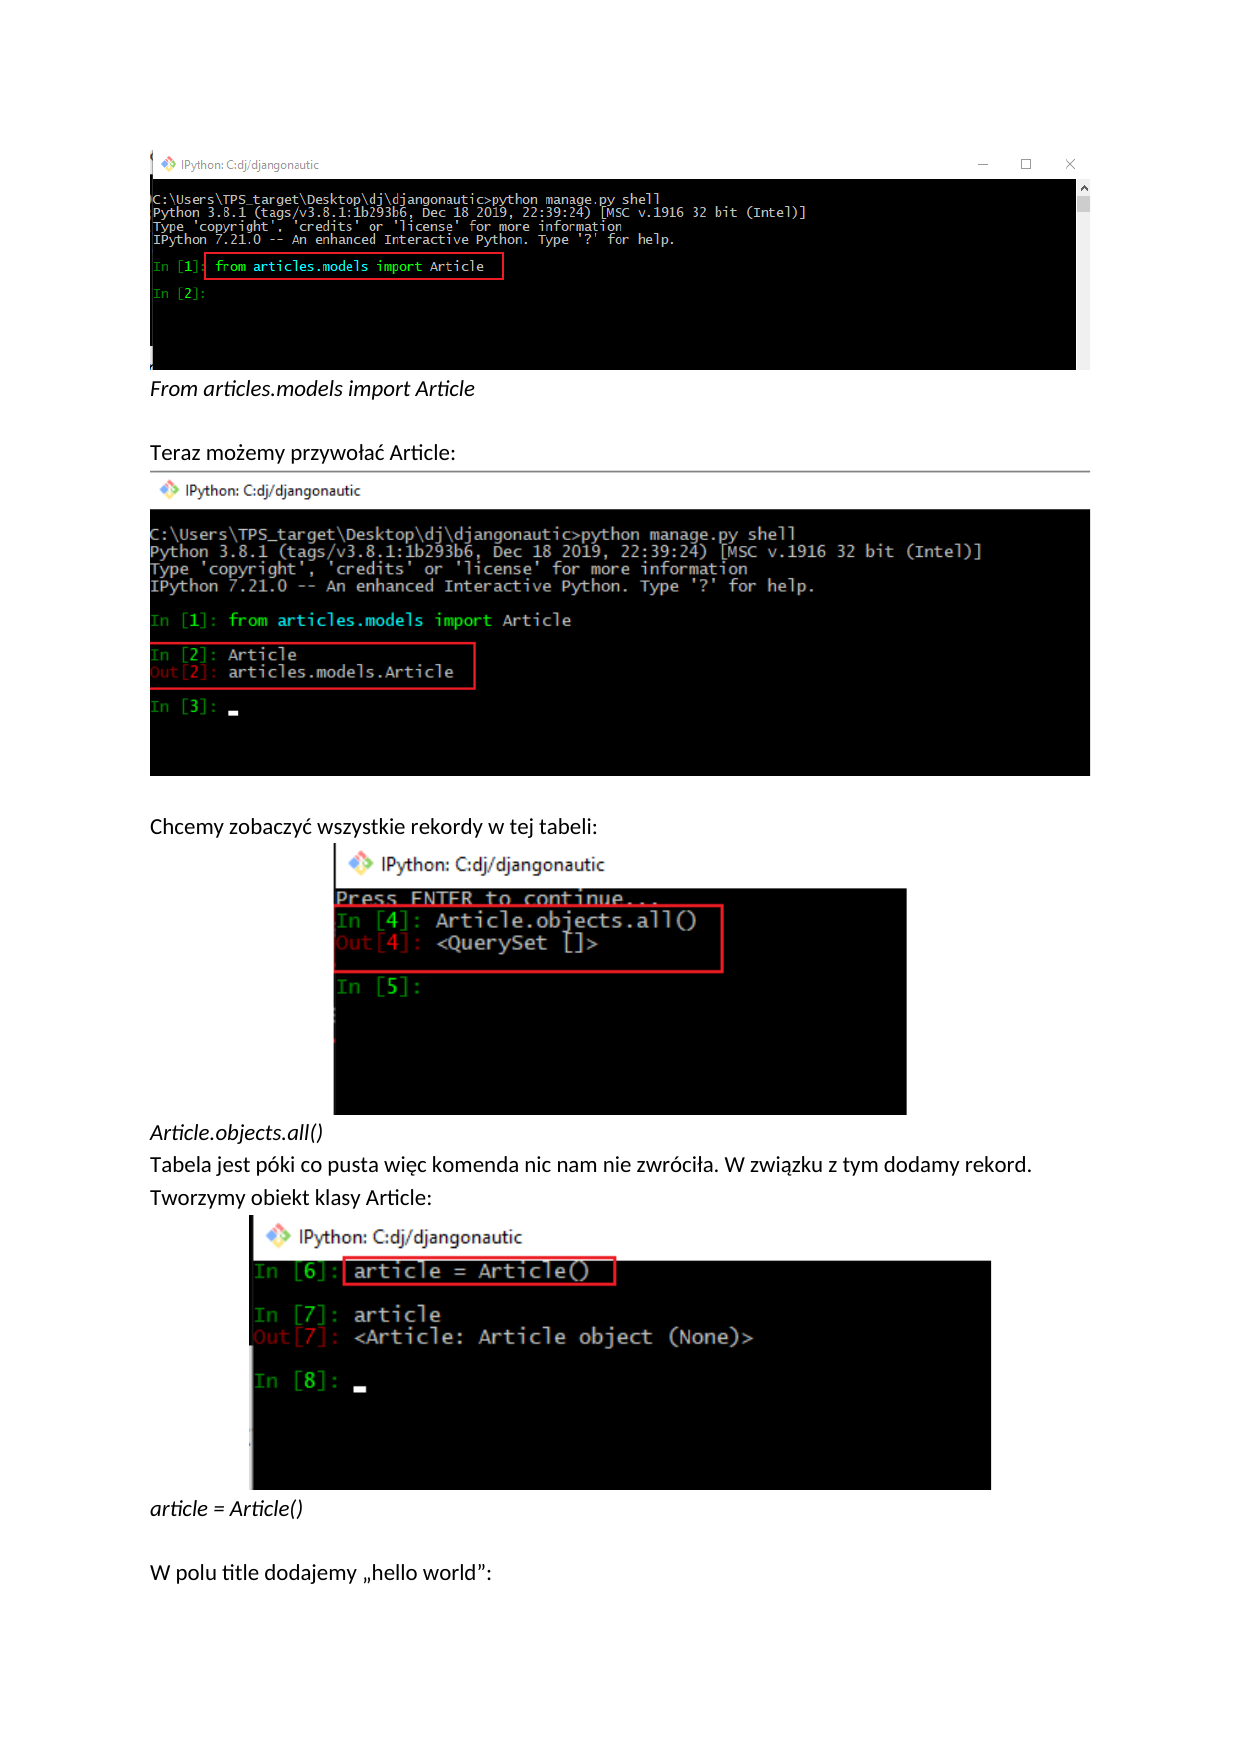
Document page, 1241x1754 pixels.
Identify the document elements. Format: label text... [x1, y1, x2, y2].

picture [249, 1215, 992, 1490]
text W polu title dodajemy „hello world”: [150, 1558, 1090, 1587]
text Teraz możemy przywołać Article: [150, 438, 1090, 466]
text From articles.models import Article [150, 374, 1090, 402]
text article = Article() [150, 1494, 1090, 1522]
text Chcemy zobaczyć wszystkie rekordy w tej tabeli: [150, 812, 1090, 840]
text Tabela jest póki co pusta więc komenda nic nam nie zwróciła. W związku z tym dodamy rekord. Tworzymy obiekt klasy Article: [150, 1151, 1090, 1211]
picture [150, 470, 1091, 776]
picture [333, 843, 907, 1115]
text Article.objects.all() [150, 1118, 1090, 1146]
picture [150, 150, 1091, 370]
